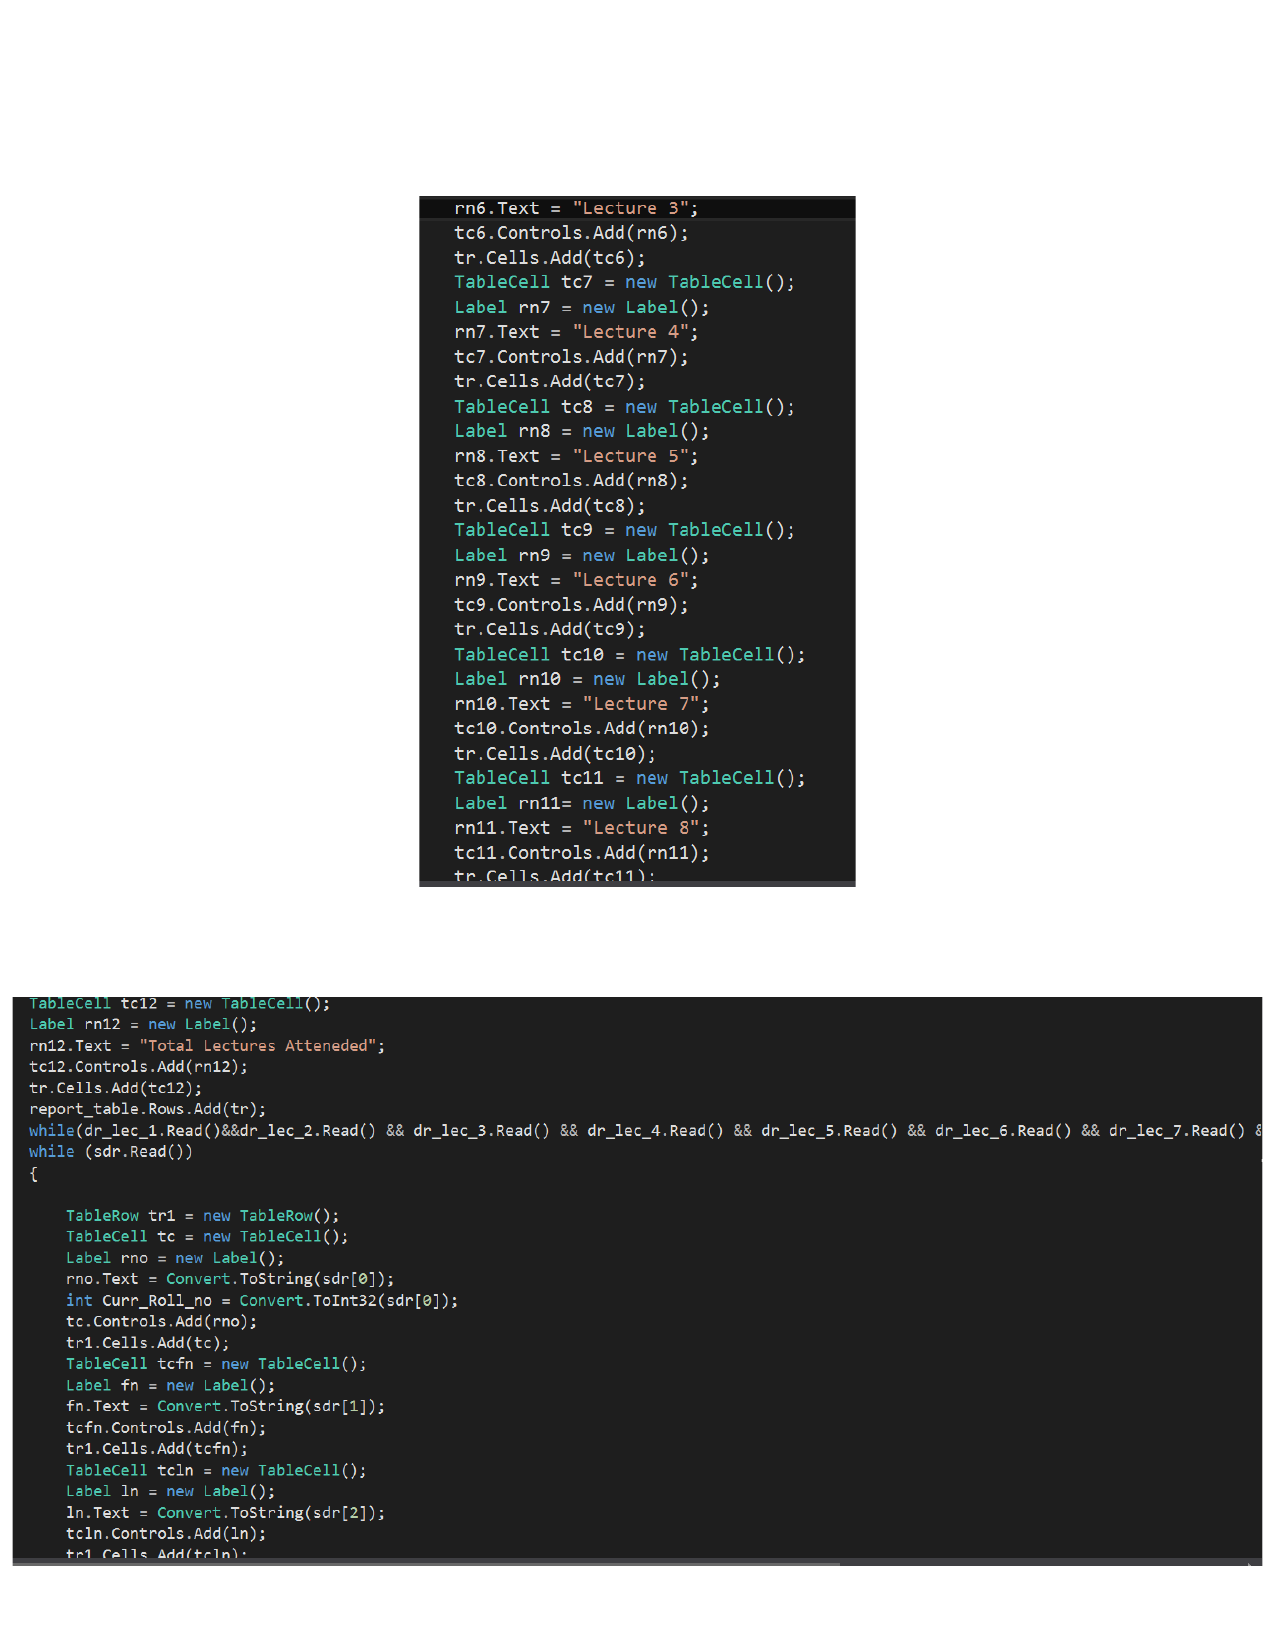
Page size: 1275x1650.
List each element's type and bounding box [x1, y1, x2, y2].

picture [419, 196, 856, 887]
picture [12, 997, 1263, 1566]
